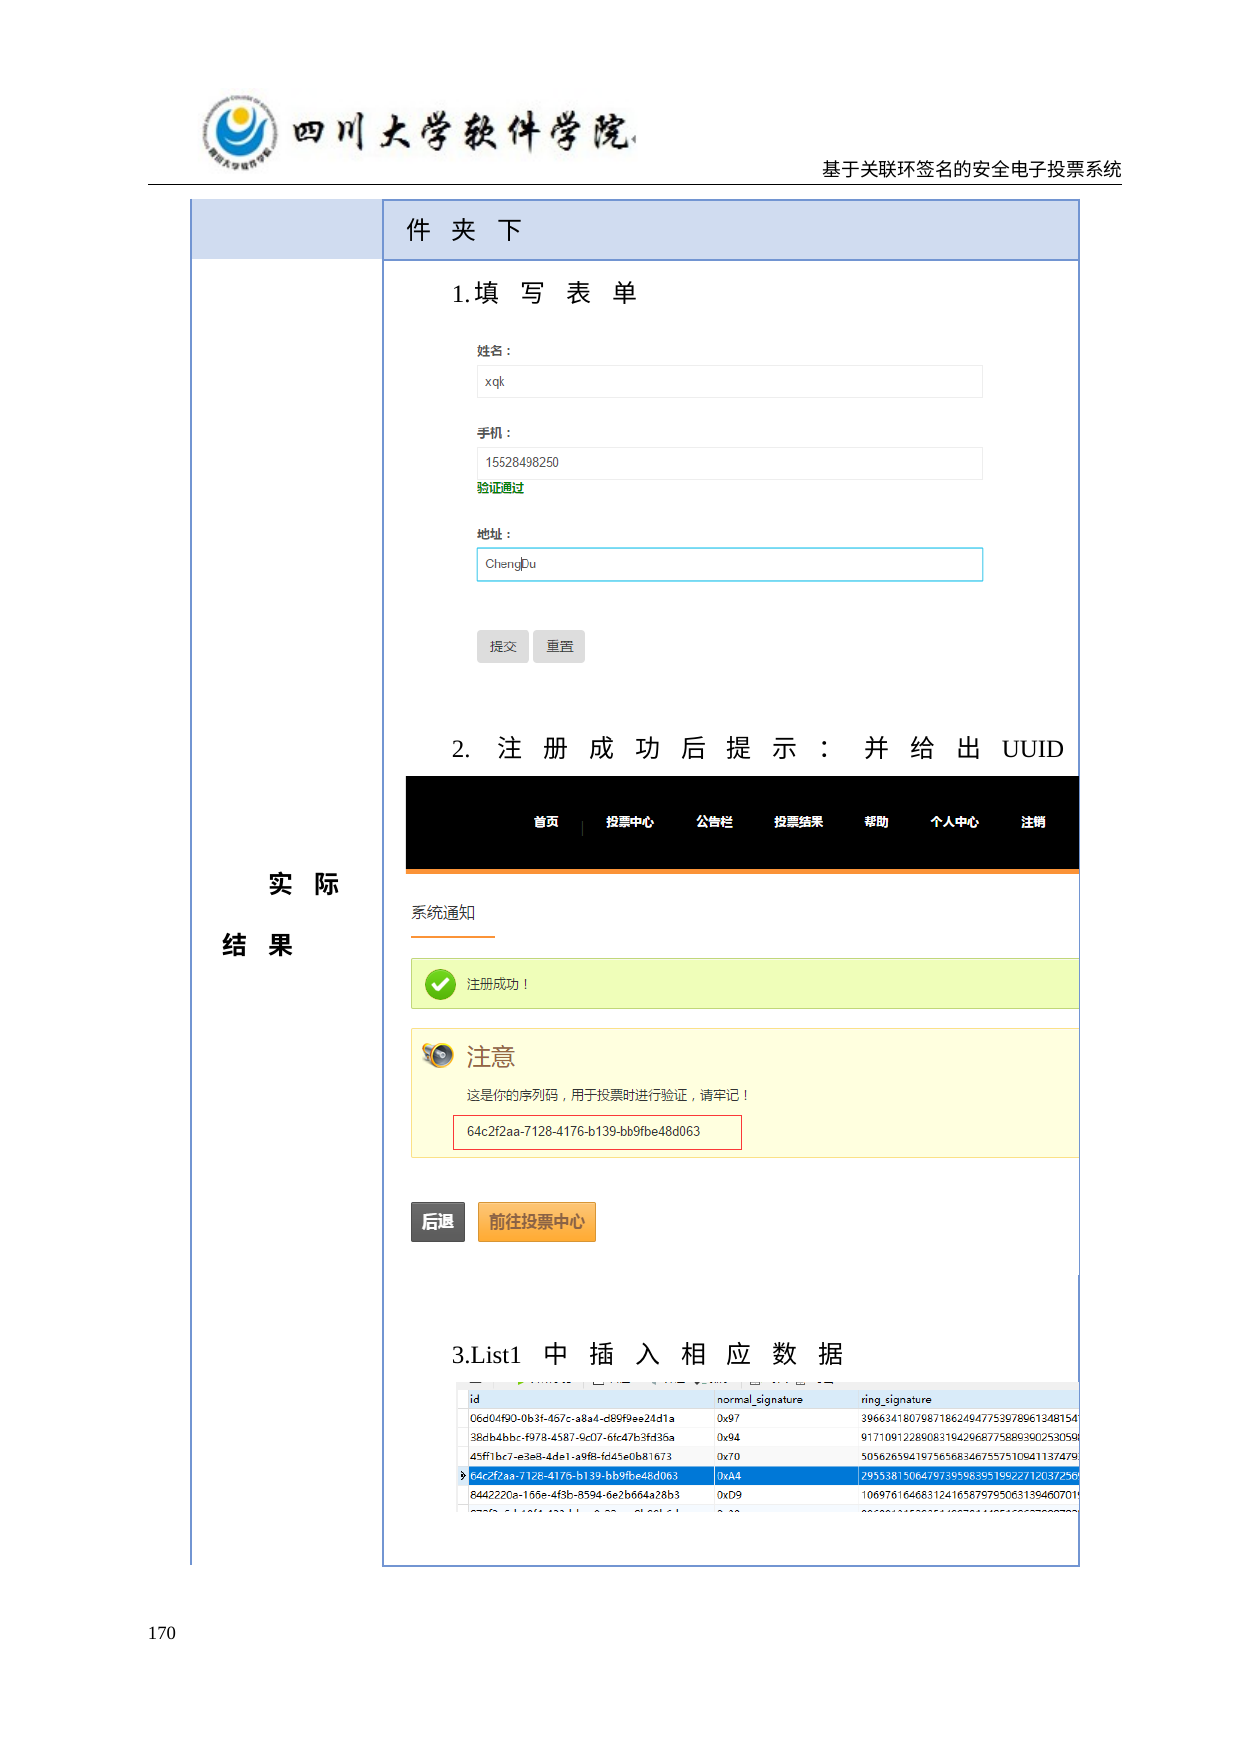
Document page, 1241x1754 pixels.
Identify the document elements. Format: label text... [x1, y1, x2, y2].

table_cell 1.填写表单 2. 注册成功后提示：并给出UUID 3.List1中插入相应数据 [384, 261, 1078, 1565]
picture [197, 88, 639, 177]
table_cell 将填写的数据写入数据库，如果有图片，将其相对路径填入数据库，并将文件保存在响应的文件夹下 [384, 201, 1078, 259]
picture [451, 321, 1059, 696]
table_cell 预期结果 [192, 199, 382, 259]
picture [405, 776, 1079, 1275]
table_cell 实际结果 [192, 259, 382, 1565]
picture [451, 1382, 1079, 1512]
